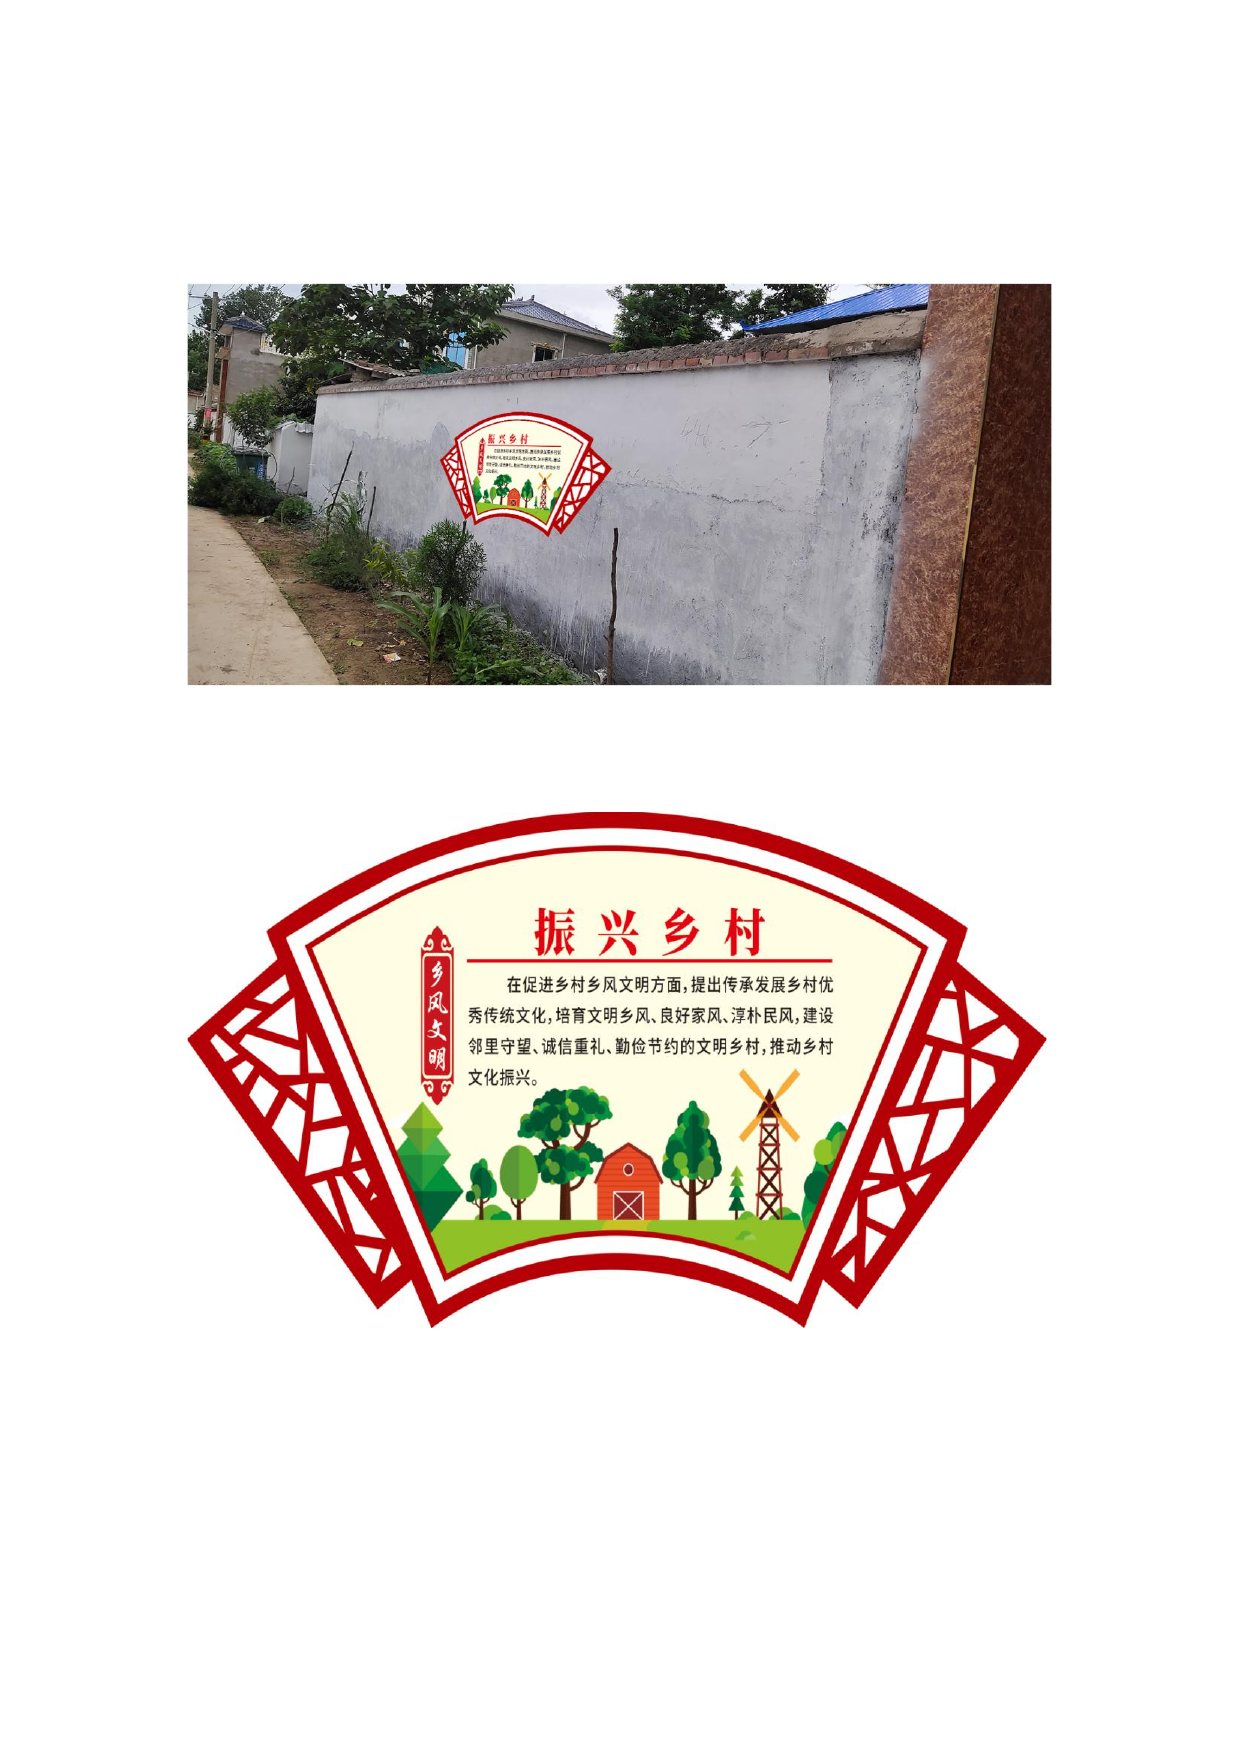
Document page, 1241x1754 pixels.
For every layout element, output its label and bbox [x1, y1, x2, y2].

picture [187, 812, 1047, 1328]
picture [187, 162, 1052, 810]
